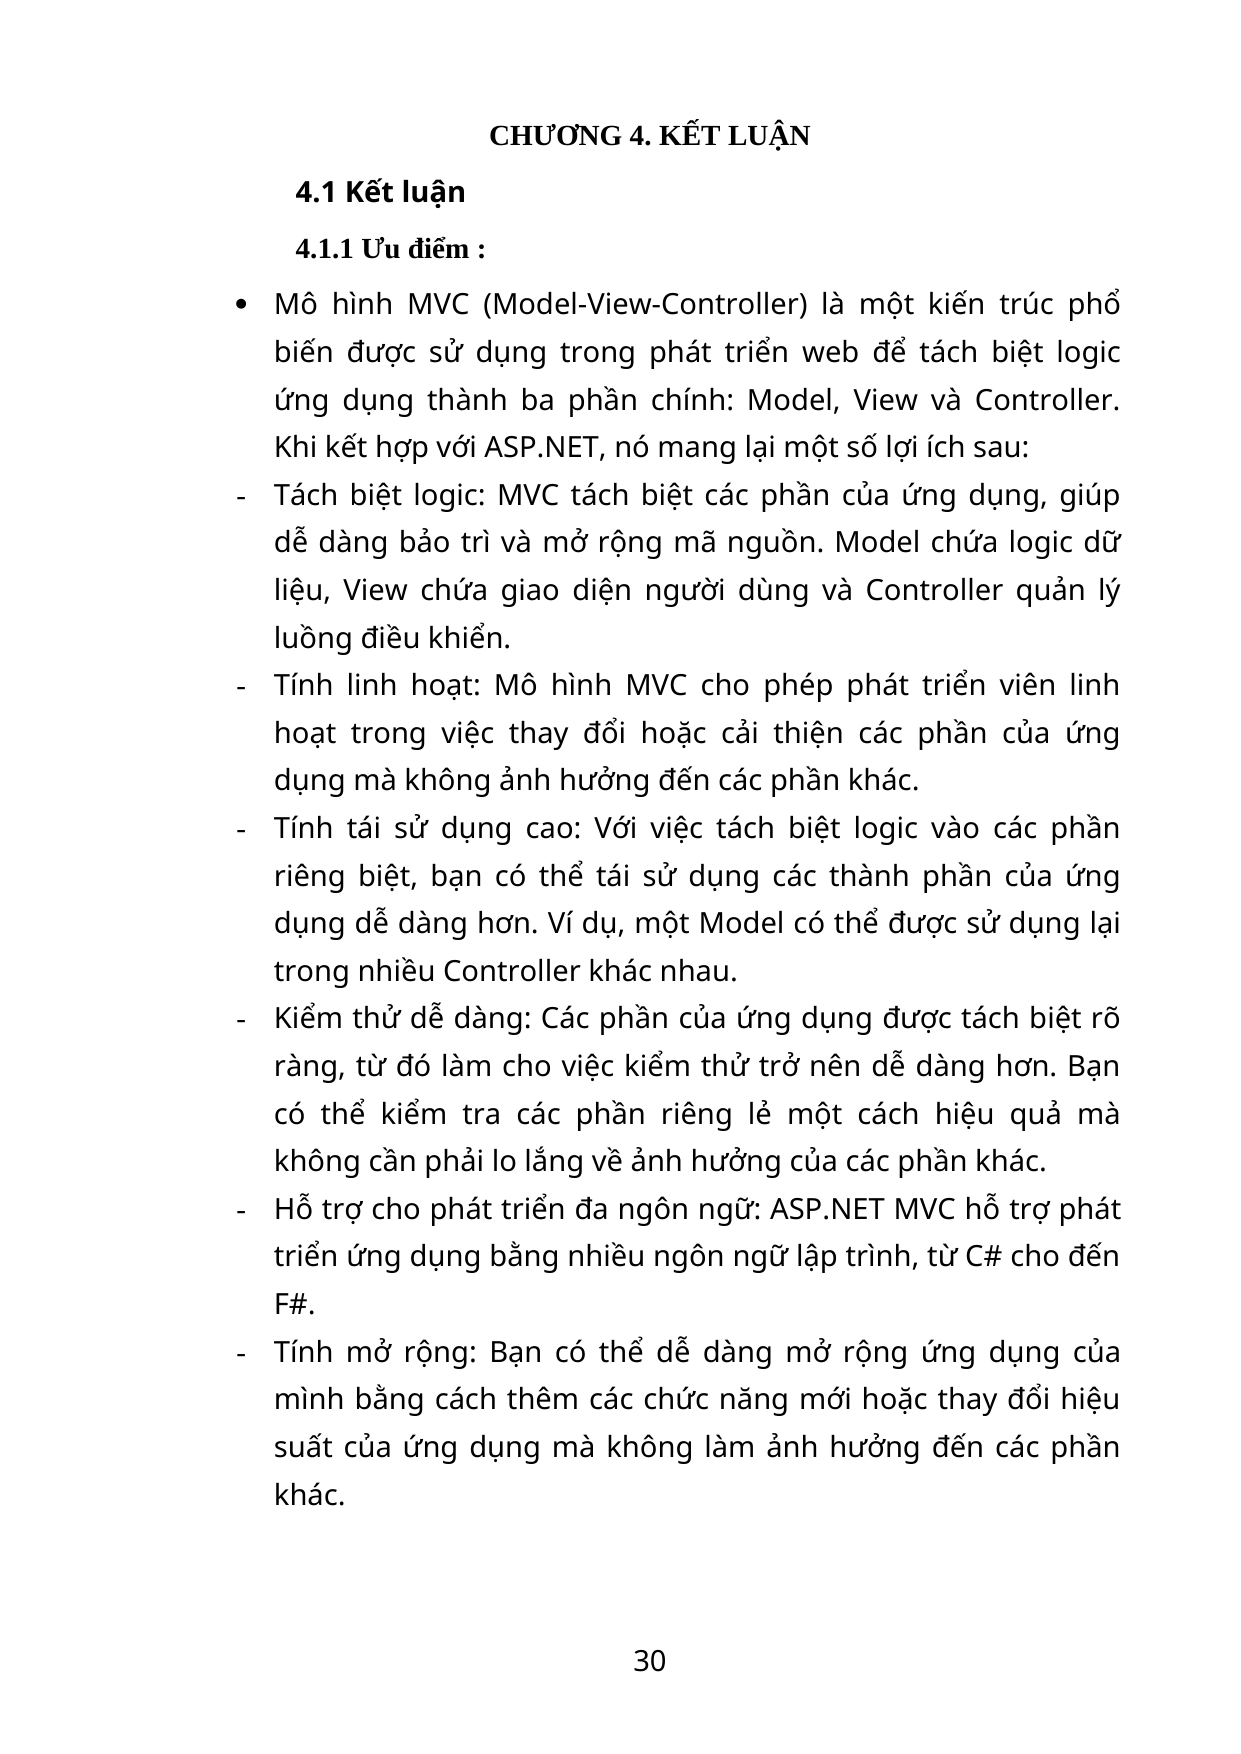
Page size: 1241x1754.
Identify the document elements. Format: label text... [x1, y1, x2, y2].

list Tính tái sử dụng cao: Với việc tách biệt logic vào các phần riêng biệt, bạn có thể tái sử dụng các thành phần của ứng dụng dễ dàng hơn. Ví dụ, một Model có thể được sử dụng lại trong nhiều Controller khác nhau. [236, 807, 1122, 990]
list Tách biệt logic: MVC tách biệt các phần của ứng dụng, giúp dễ dàng bảo trì và mở rộng mã nguồn. Model chứa logic dữ liệu, View chứa giao diện người dùng và Controller quản lý luồng điều khiển. [236, 474, 1122, 657]
subtitle Ưu điểm : [236, 231, 1122, 264]
list Mô hình MVC (Model-View-Controller) là một kiến trúc phổ biến được sử dụng trong phát triển web để tách biệt logic ứng dụng thành ba phần chính: Model, View và Controller. Khi kết hợp với ASP.NET, nó mang lại một số lợi ích sau: [236, 284, 1122, 466]
list Tính mở rộng: Bạn có thể dễ dàng mở rộng ứng dụng của mình bằng cách thêm các chức năng mới hoặc thay đổi hiệu suất của ứng dụng mà không làm ảnh hưởng đến các phần khác. [236, 1331, 1122, 1513]
list Hỗ trợ cho phát triển đa ngôn ngữ: ASP.NET MVC hỗ trợ phát triển ứng dụng bằng nhiều ngôn ngữ lập trình, từ C# cho đến F#. [236, 1188, 1122, 1323]
subtitle Kết luận [236, 171, 1122, 211]
list Kiểm thử dễ dàng: Các phần của ứng dụng được tách biệt rõ ràng, từ đó làm cho việc kiểm thử trở nên dễ dàng hơn. Bạn có thể kiểm tra các phần riêng lẻ một cách hiệu quả mà không cần phải lo lắng về ảnh hưởng của các phần khác. [236, 998, 1122, 1180]
subtitle kết luận [177, 118, 1122, 152]
list Tính linh hoạt: Mô hình MVC cho phép phát triển viên linh hoạt trong việc thay đổi hoặc cải thiện các phần của ứng dụng mà không ảnh hưởng đến các phần khác. [236, 664, 1122, 799]
